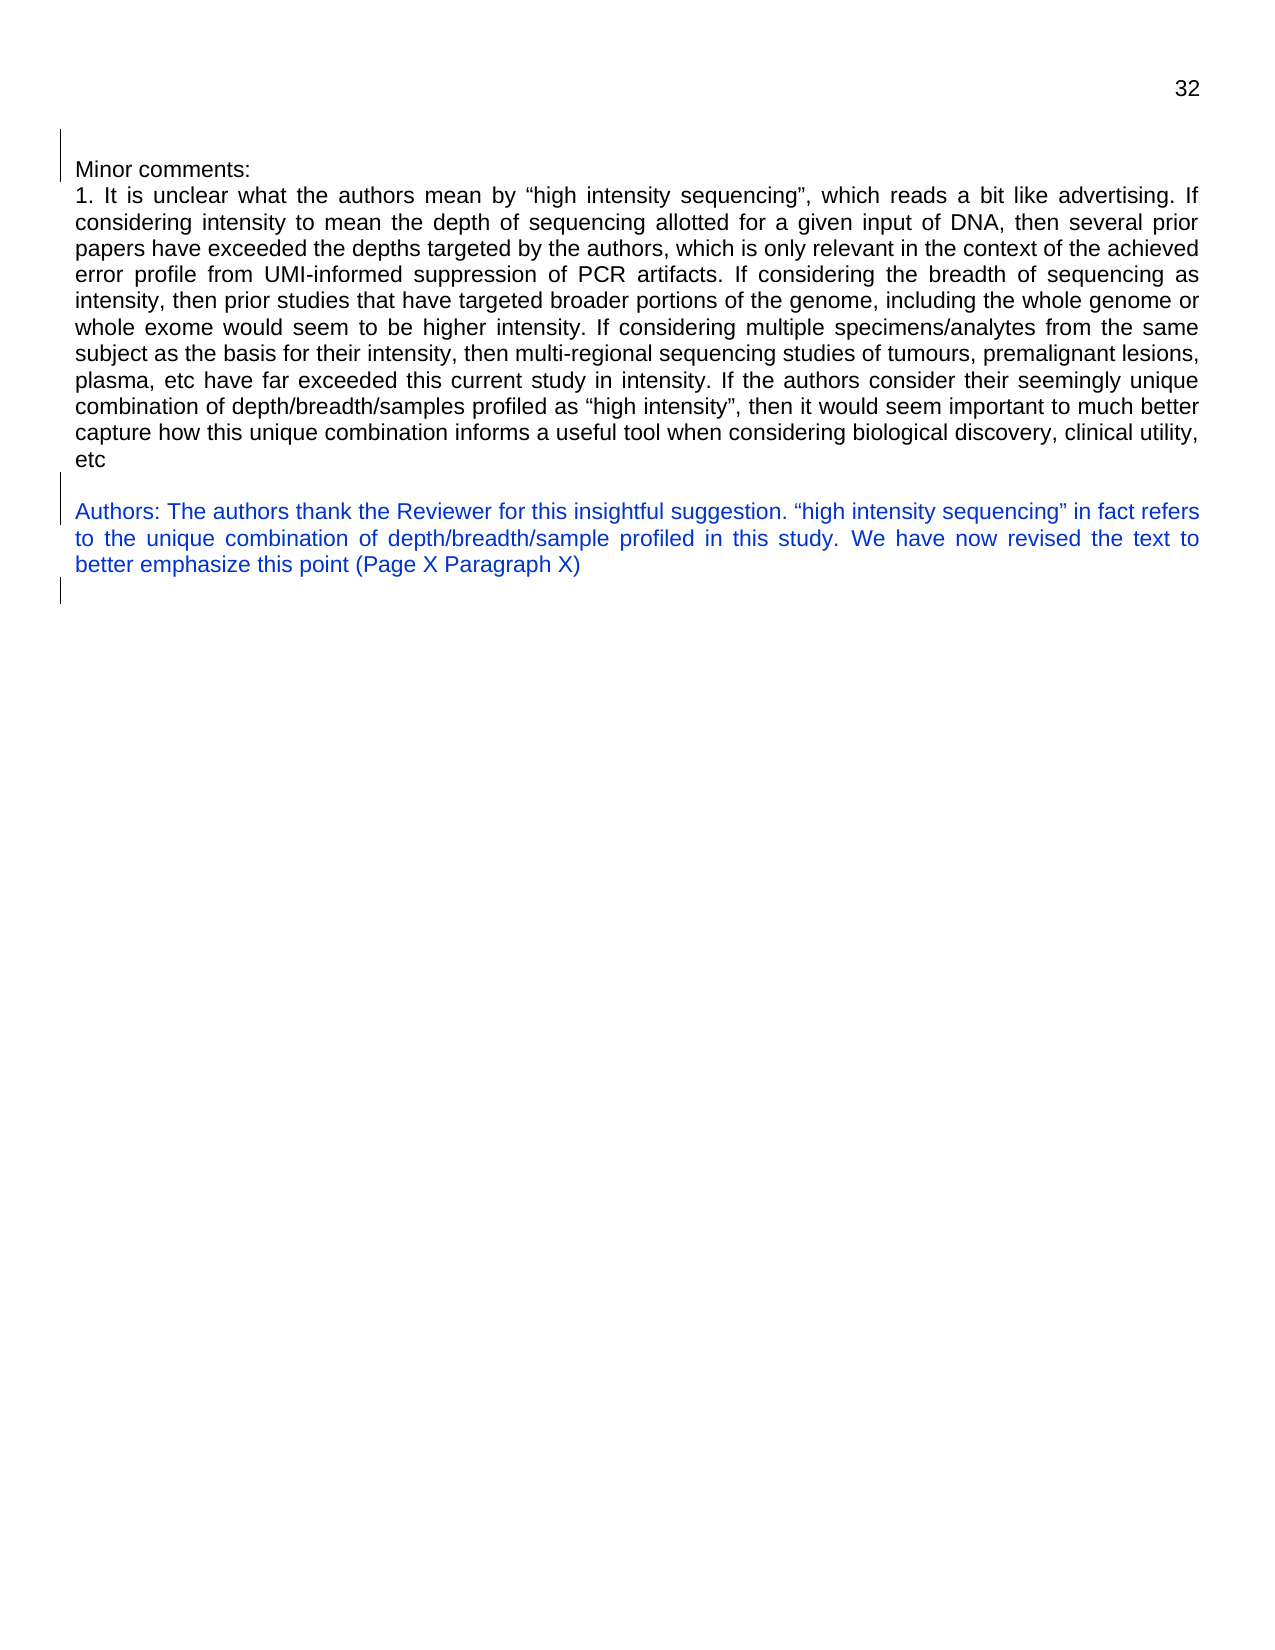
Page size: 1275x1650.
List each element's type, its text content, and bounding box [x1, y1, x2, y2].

text 1. It is unclear what the authors mean by “high intensity sequencing”, which reads a bit like advertising. If considering intensity to mean the depth of sequencing allotted for a given input of DNA, then several prior papers have exceeded the depths targeted by the authors, which is only relevant in the context of the achieved error profile from UMI-informed suppression of PCR artifacts. If considering the breadth of sequencing as intensity, then prior studies that have targeted broader portions of the genome, including the whole genome or whole exome would seem to be higher intensity. If considering multiple specimens/analytes from the same subject as the basis for their intensity, then multi-regional sequencing studies of tumours, premalignant lesions, plasma, etc have far exceeded this current study in intensity. If the authors consider their seemingly unique combination of depth/breadth/samples profiled as “high intensity”, then it would seem important to much better capture how this unique combination informs a useful tool when considering biological discovery, clinical utility, etc [75, 182, 1200, 472]
text Authors: The authors thank the Reviewer for this insightful suggestion. “high intensity sequencing” in fact refers to the unique combination of depth/breadth/sample profiled in this study. We have now revised the text to better emphasize this point (Page X Paragraph X) [75, 498, 1200, 577]
text Minor comments: [75, 156, 1200, 182]
